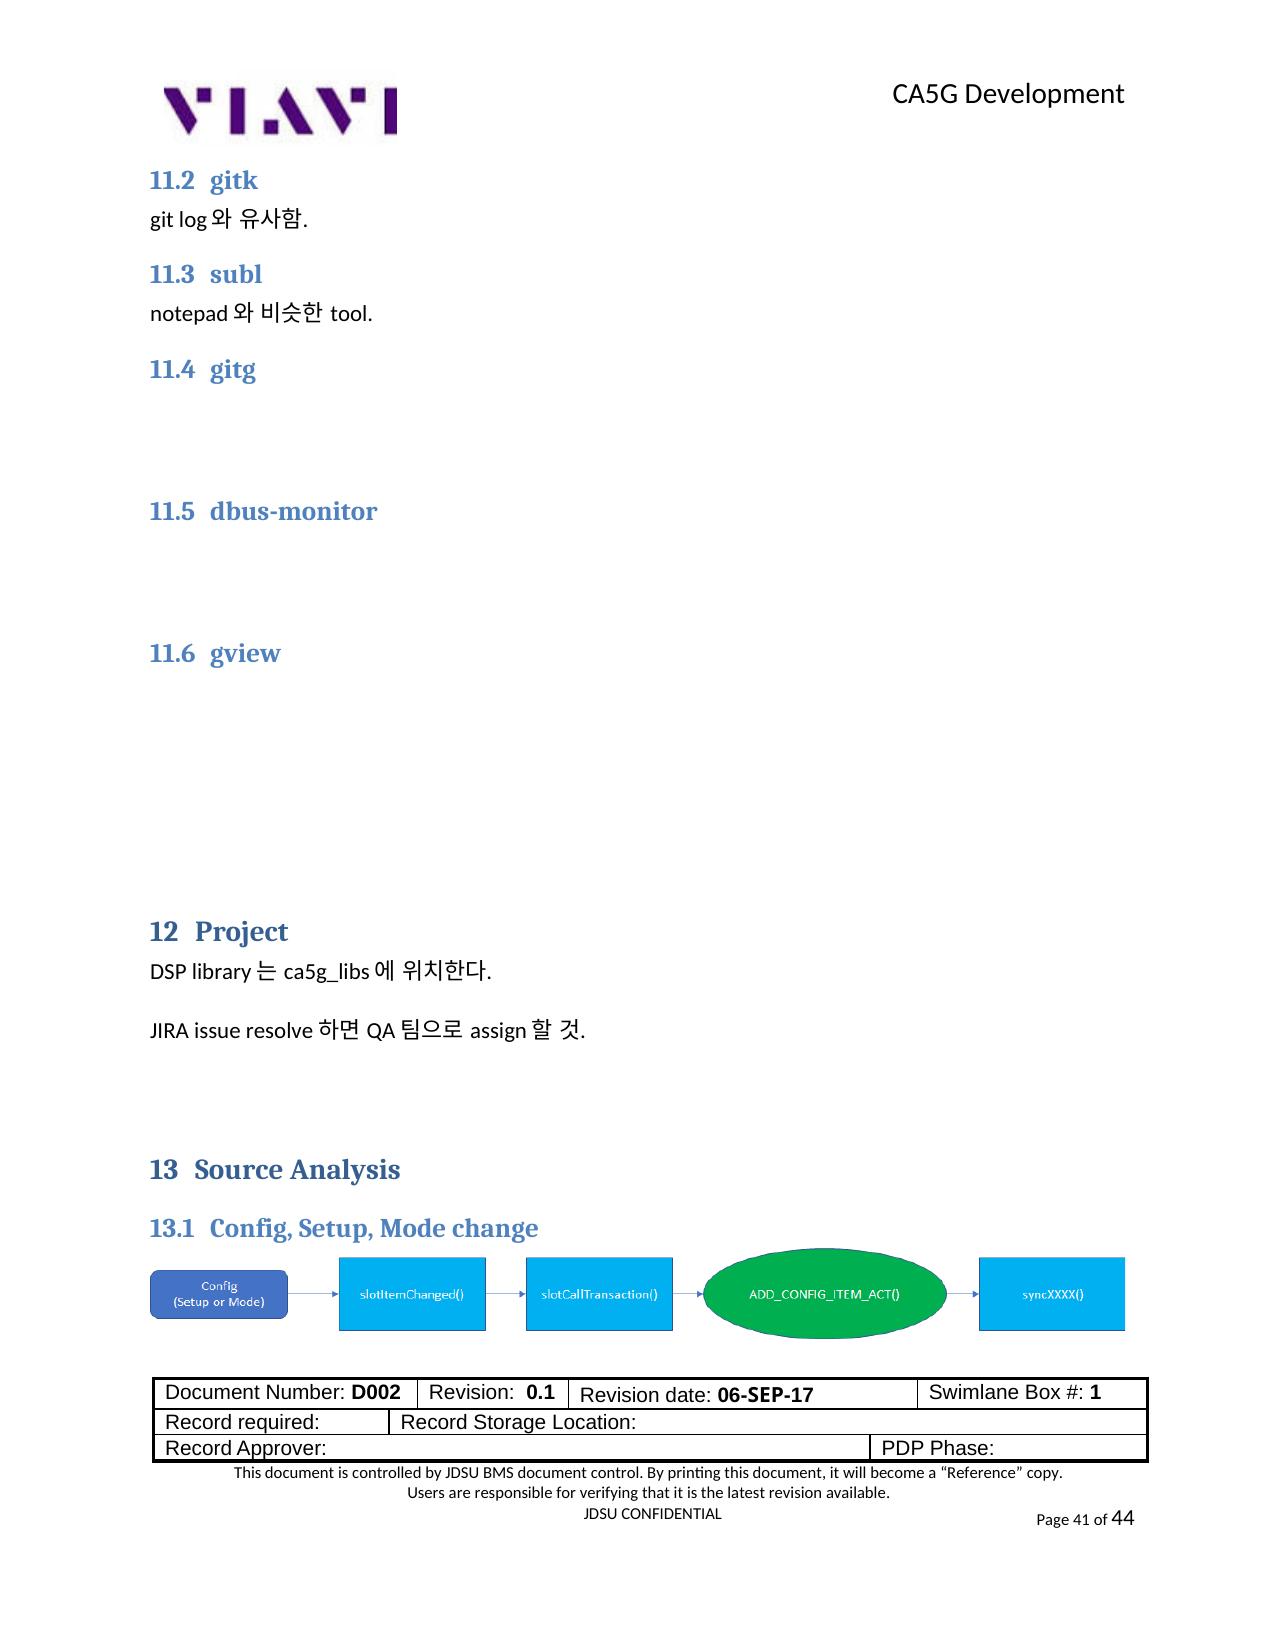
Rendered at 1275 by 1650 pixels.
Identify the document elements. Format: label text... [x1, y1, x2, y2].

text notepad와 비슷한 tool. [150, 295, 1125, 328]
text JIRA issue resolve하면 QA 팀으로 assign할 것. [150, 1012, 1125, 1045]
subtitle Config, Setup, Mode change [150, 1213, 1125, 1244]
text git log와 유사함. [150, 201, 1125, 234]
subtitle subl [150, 259, 1125, 291]
subtitle dbus-monitor [150, 496, 1125, 527]
subtitle Source Analysis [150, 1153, 1125, 1187]
picture [162, 68, 397, 146]
subtitle Project [150, 915, 1125, 948]
text DSP library는 ca5g_libs에 위치한다. [150, 953, 1125, 986]
subtitle gitk [150, 165, 1125, 196]
subtitle gview [150, 638, 1125, 669]
picture [150, 1248, 1125, 1339]
subtitle gitg [150, 354, 1125, 385]
